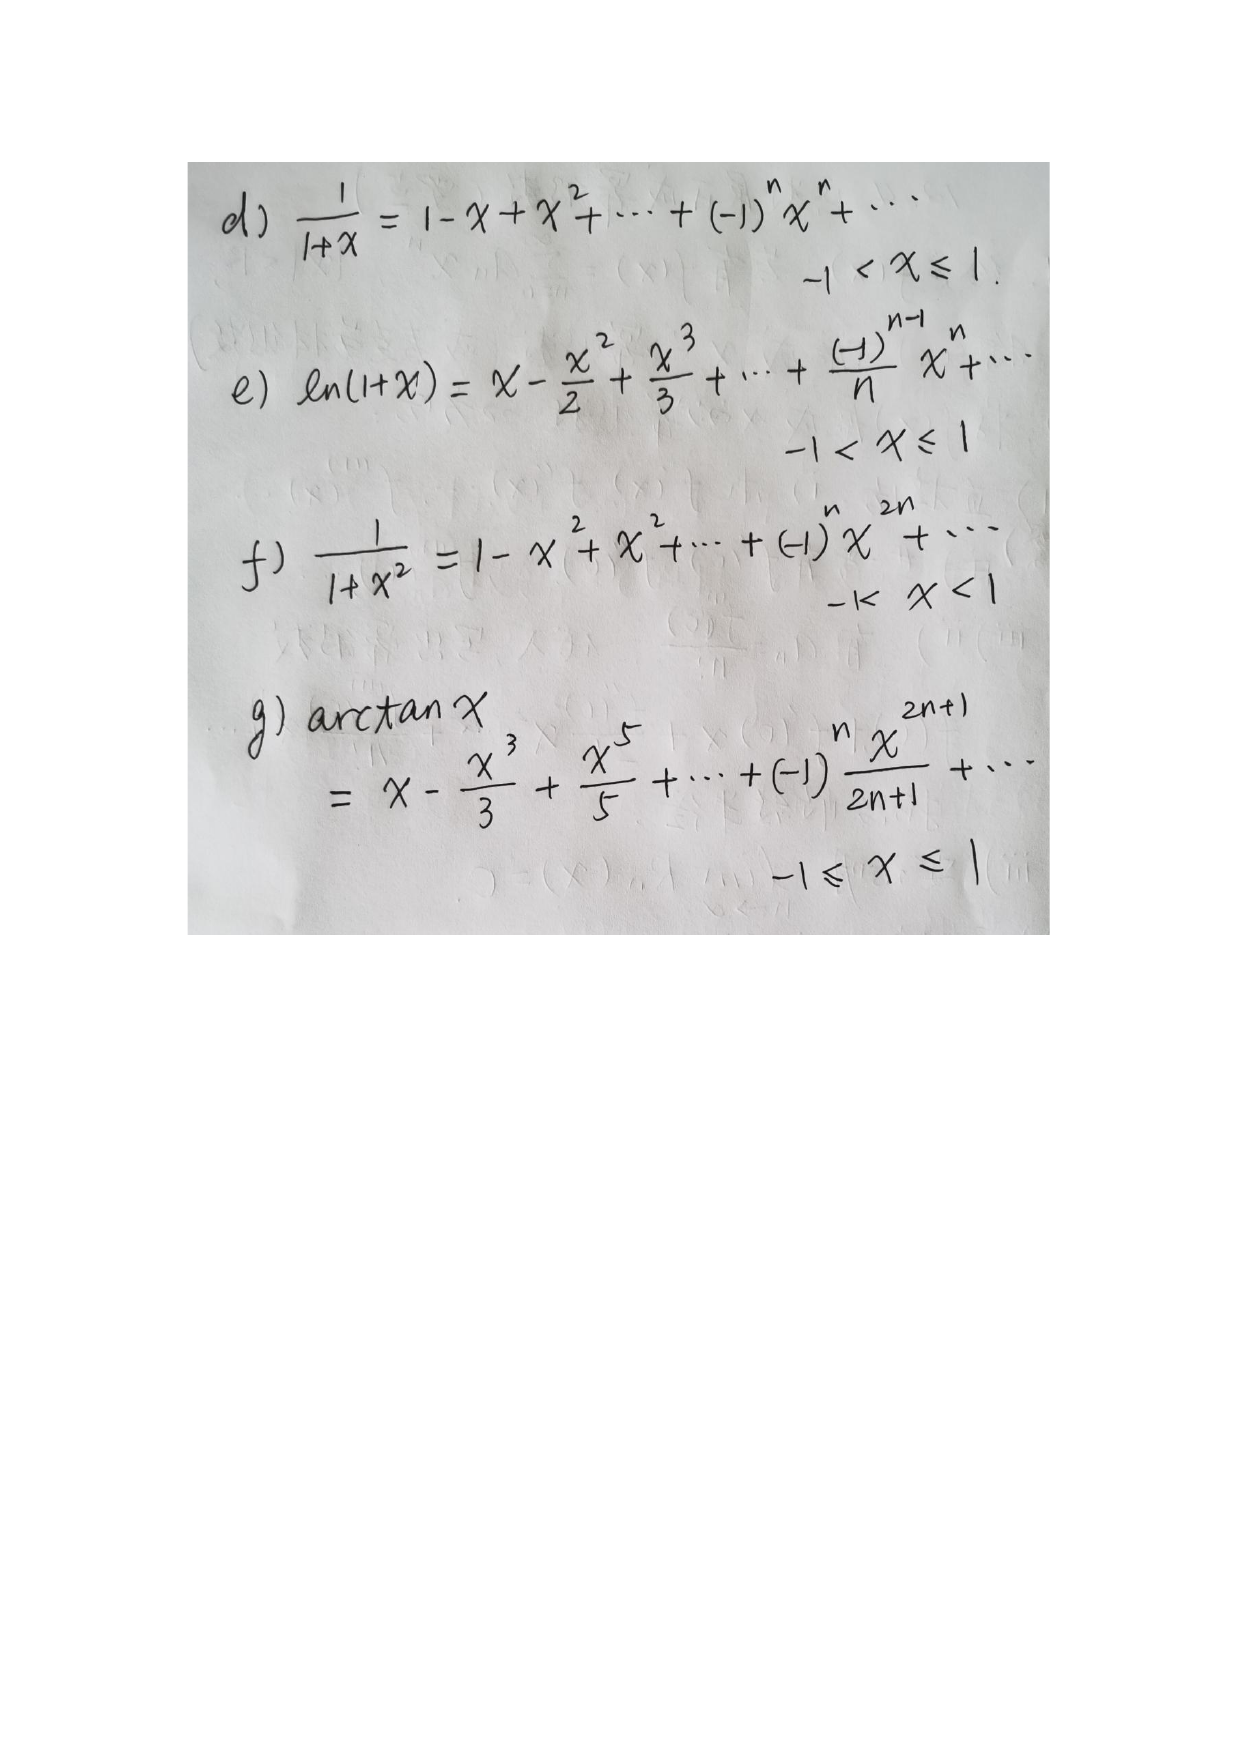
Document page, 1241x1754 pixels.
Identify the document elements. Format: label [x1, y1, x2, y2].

picture [187, 162, 1050, 935]
